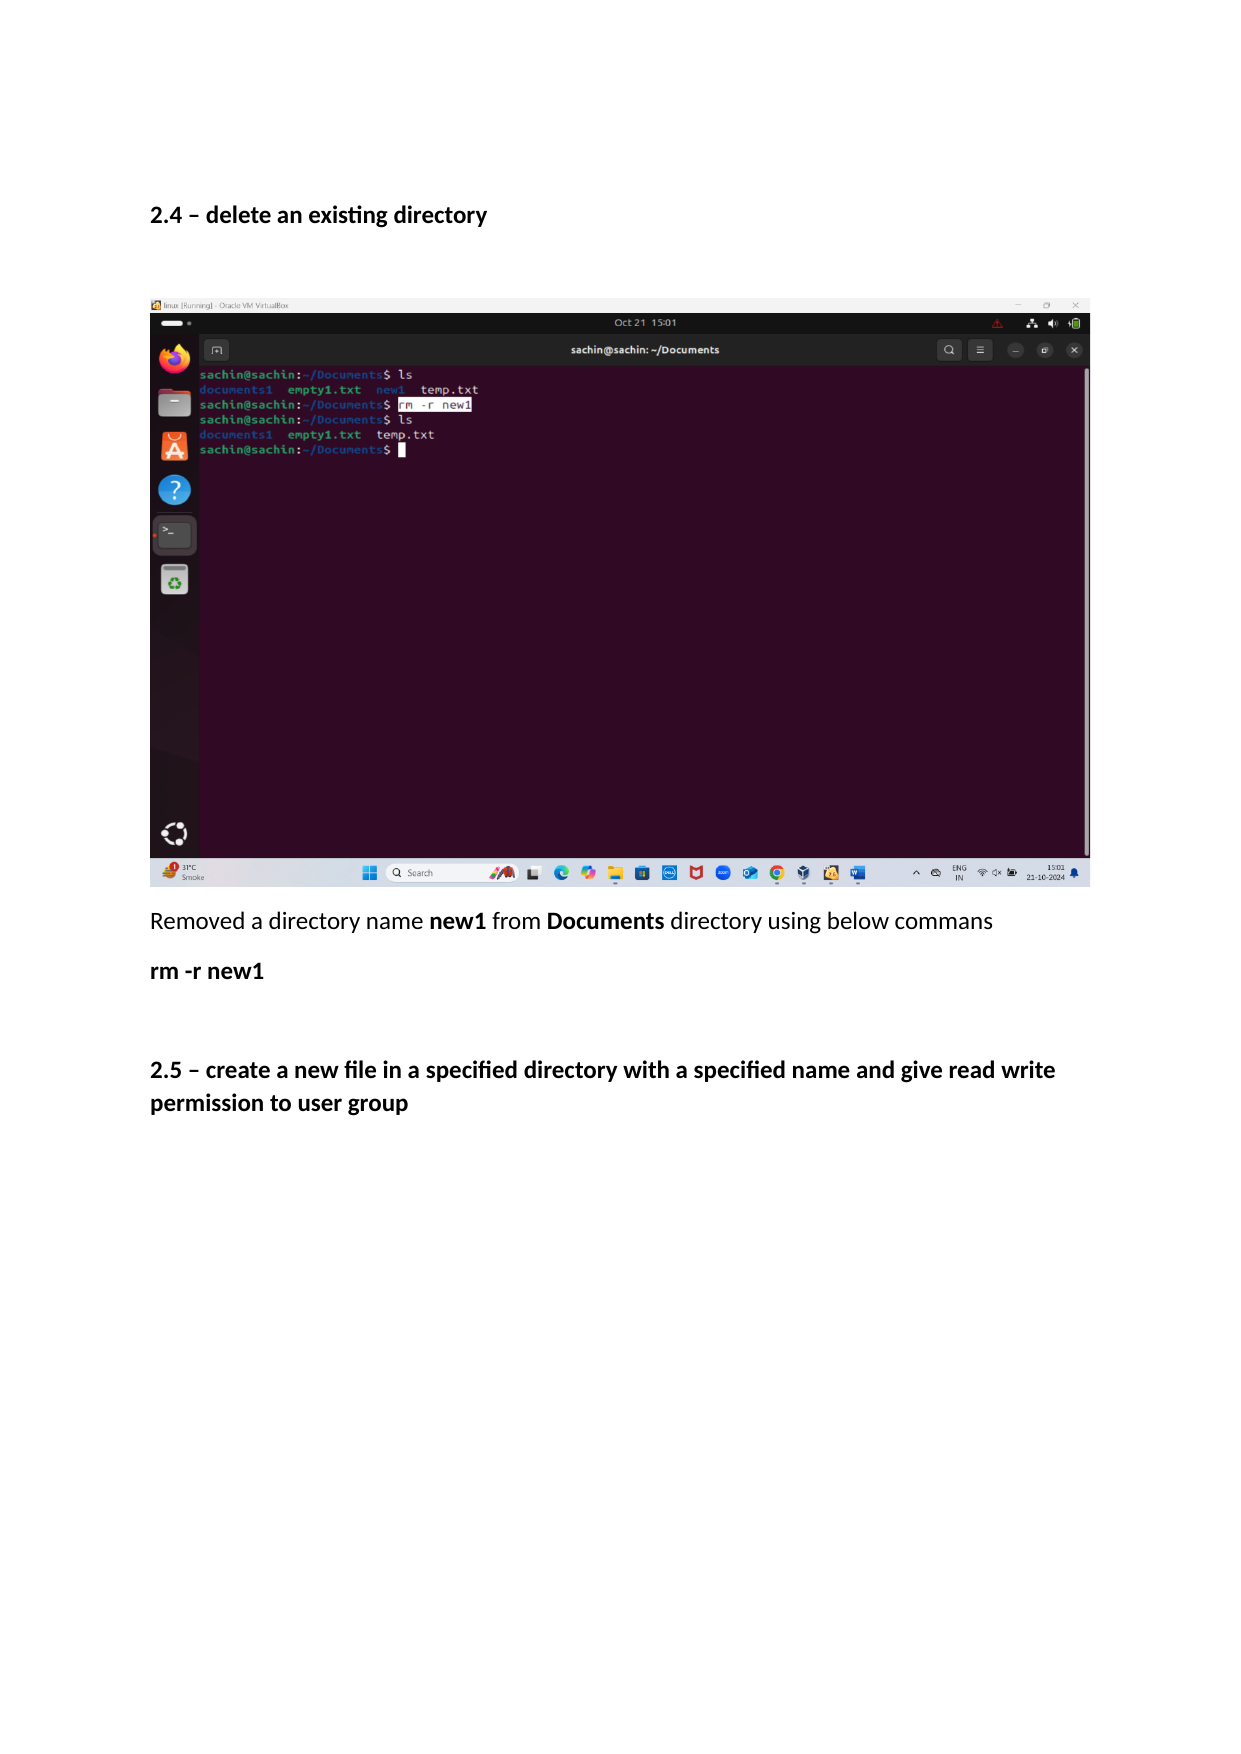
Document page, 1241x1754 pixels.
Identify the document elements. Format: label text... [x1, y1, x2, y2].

picture [150, 298, 1091, 887]
text 2.4 – delete an existing directory [150, 199, 1090, 230]
text Removed a directory name new1 from Documents directory using below commans [150, 905, 1090, 936]
text rm -r new1 [150, 955, 1090, 985]
text 2.5 – create a new file in a specified directory with a specified name and give read write permission to user group [150, 1054, 1090, 1117]
